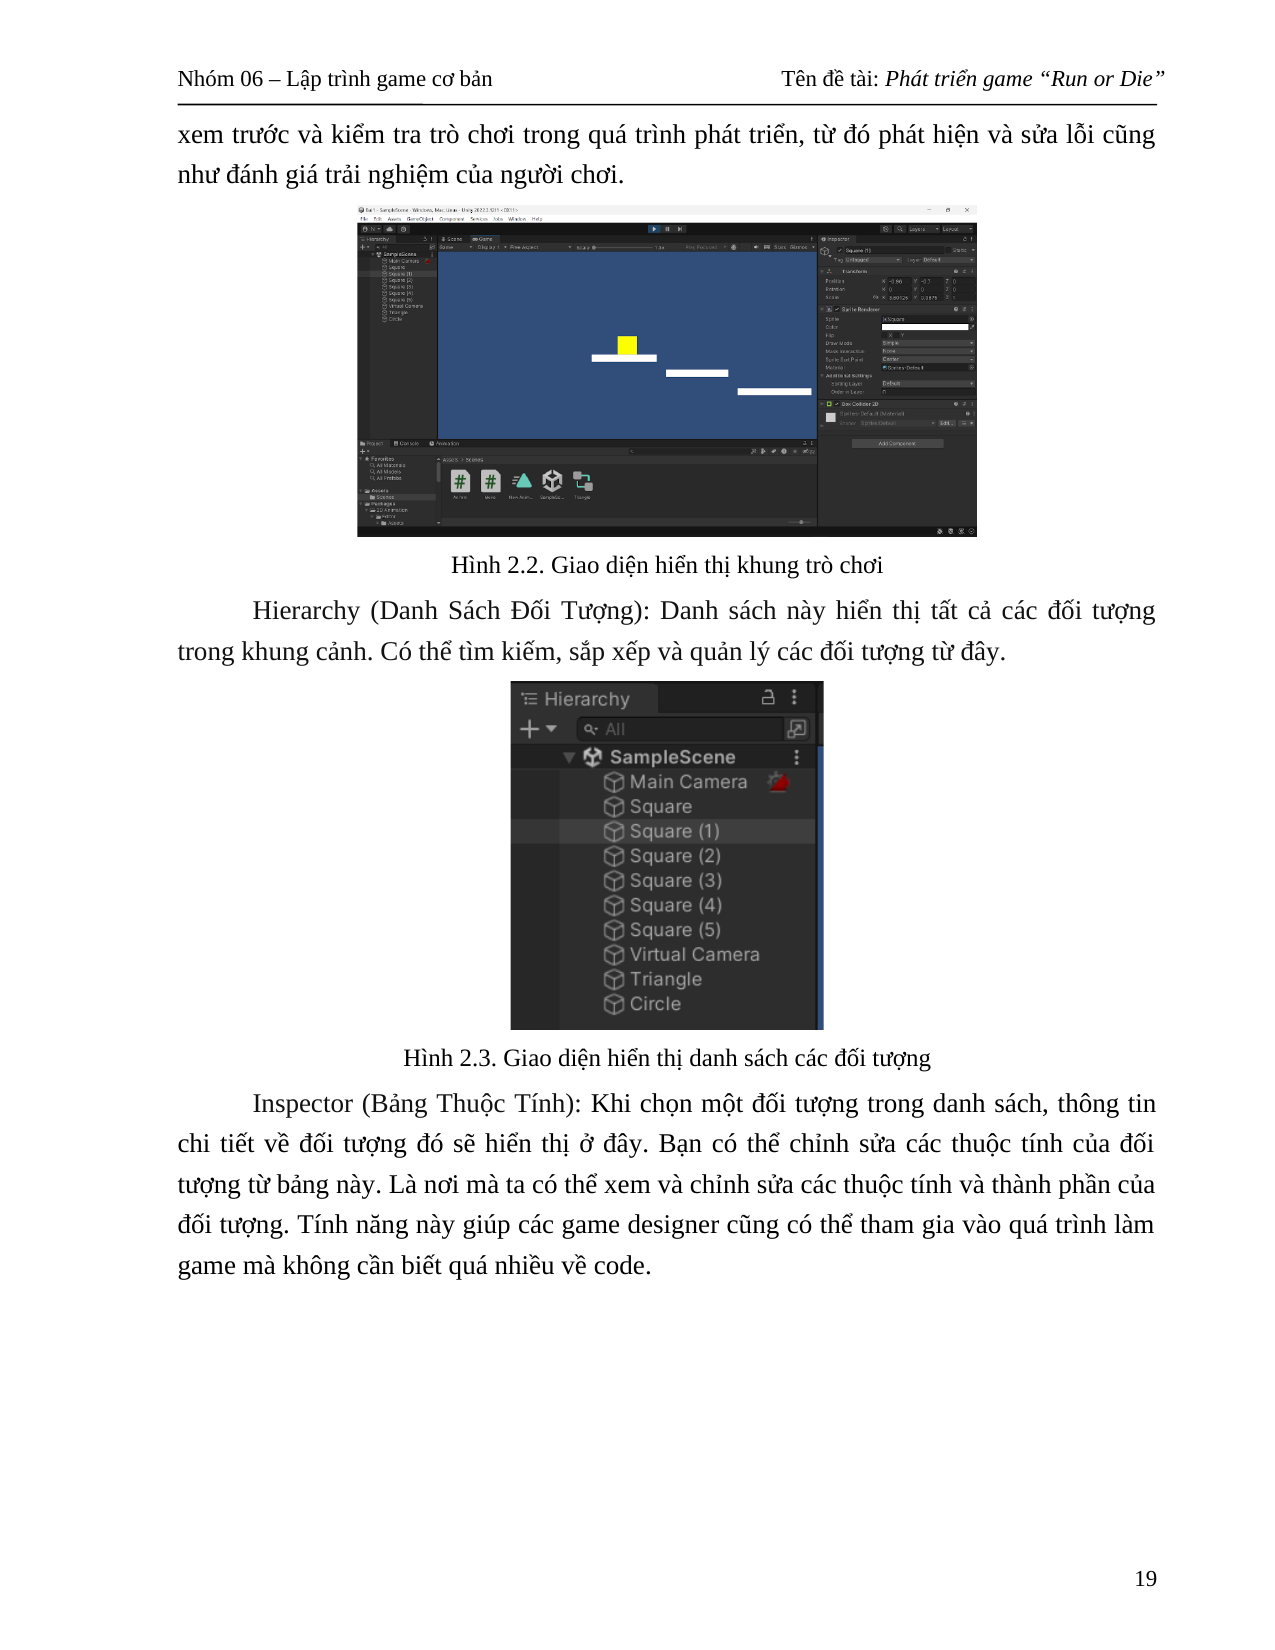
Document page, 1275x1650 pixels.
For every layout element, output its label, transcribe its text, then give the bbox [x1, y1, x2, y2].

text Hình 2.3. Giao diện hiển thị danh sách các đối tượng [177, 1043, 1157, 1072]
picture [357, 205, 977, 537]
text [177, 118, 1157, 190]
picture [510, 681, 824, 1030]
text Hình 2.2. Giao diện hiển thị khung trò chơi [177, 551, 1157, 579]
text Hierarchy (Danh Sách Đối Tượng): Danh sách này hiển thị tất cả các đối tượng trong khung cảnh. Có thể tìm kiếm, sắp xếp và quản lý các đối tượng từ đây. [177, 594, 1157, 666]
text Inspector (Bảng Thuộc Tính): Khi chọn một đối tượng trong danh sách, thông tin chi tiết về đối tượng đó sẽ hiển thị ở đây. Bạn có thể chỉnh sửa các thuộc tính của đối tượng từ bảng này. Là nơi mà ta có thể xem và chỉnh sửa các thuộc tính và thành phần của đối tượng. Tính năng này giúp các game designer cũng có thể tham gia vào quá trình làm game mà không cần biết quá nhiều về code. [177, 1087, 1157, 1280]
